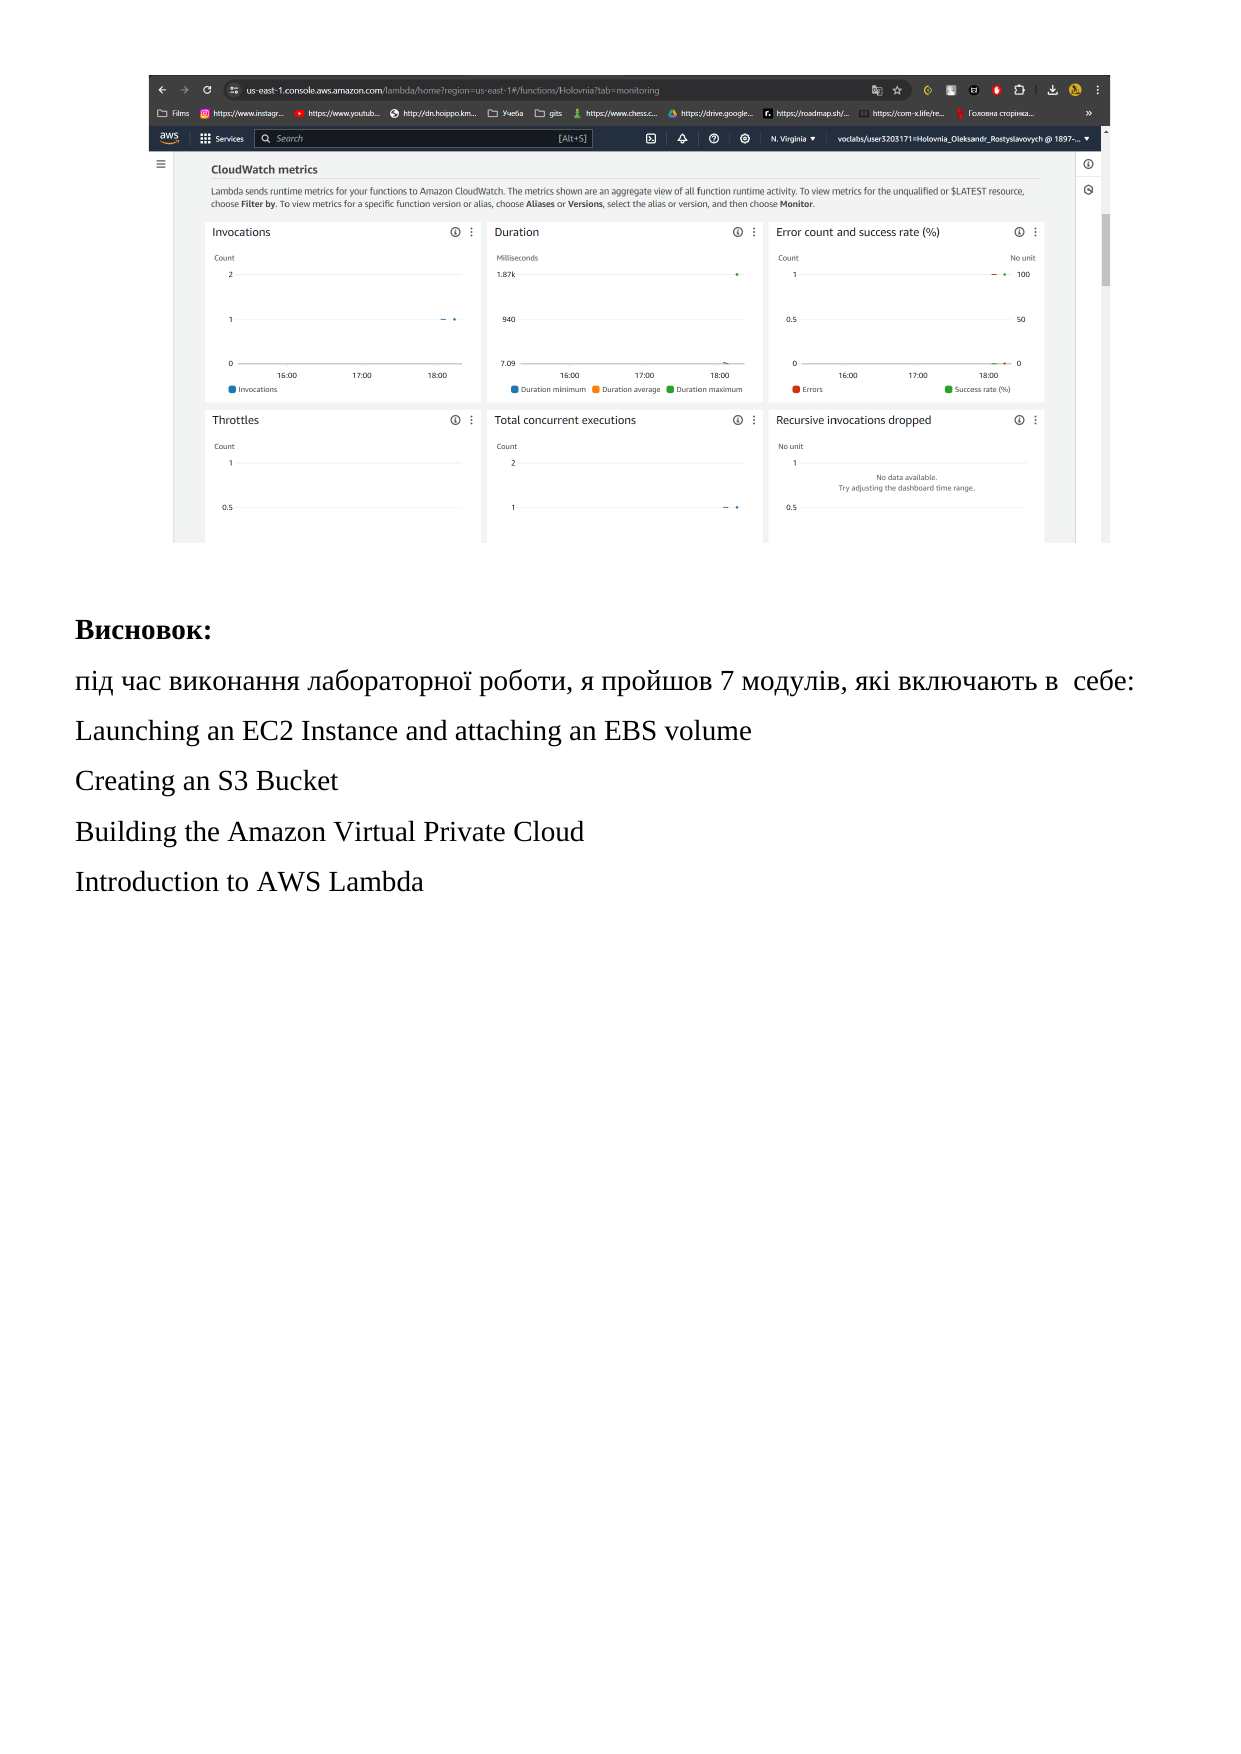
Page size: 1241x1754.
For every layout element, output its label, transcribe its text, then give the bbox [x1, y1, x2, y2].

picture [148, 75, 1110, 543]
text під час виконання лабораторної роботи, я пройшов 7 модулів, які включають в себе: Launching an EC2 Instance and attaching an EBS volume Creating an S3 Bucket Building the Amazon Virtual Private Cloud Introduction to AWS Lambda [75, 663, 1165, 897]
text Висновок: [75, 612, 1165, 646]
